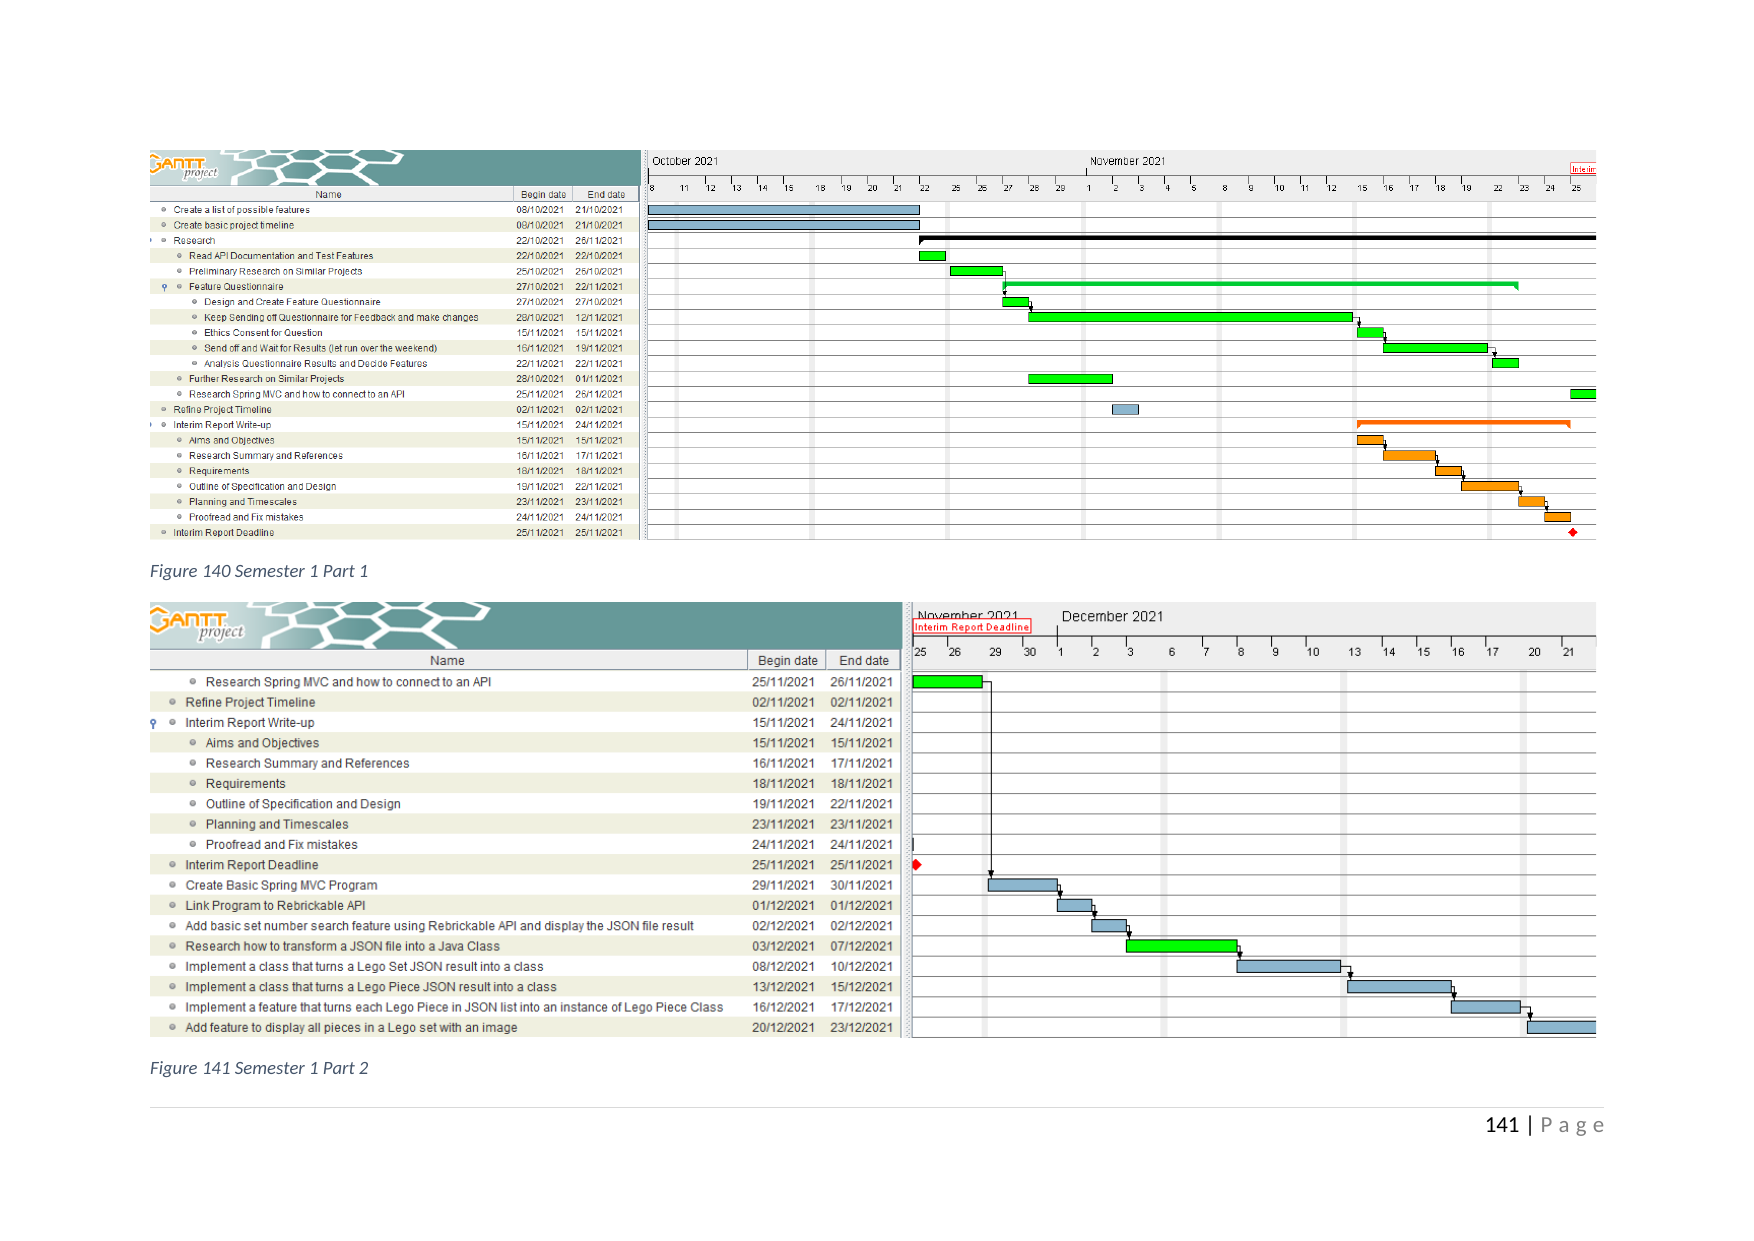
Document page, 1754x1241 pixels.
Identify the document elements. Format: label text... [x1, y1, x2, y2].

text Figure 141 Semester 1 Part 2 [150, 1057, 1604, 1079]
text Figure 140 Semester 1 Part 1 [150, 559, 1604, 582]
picture [150, 150, 1597, 540]
picture [150, 602, 1597, 1038]
